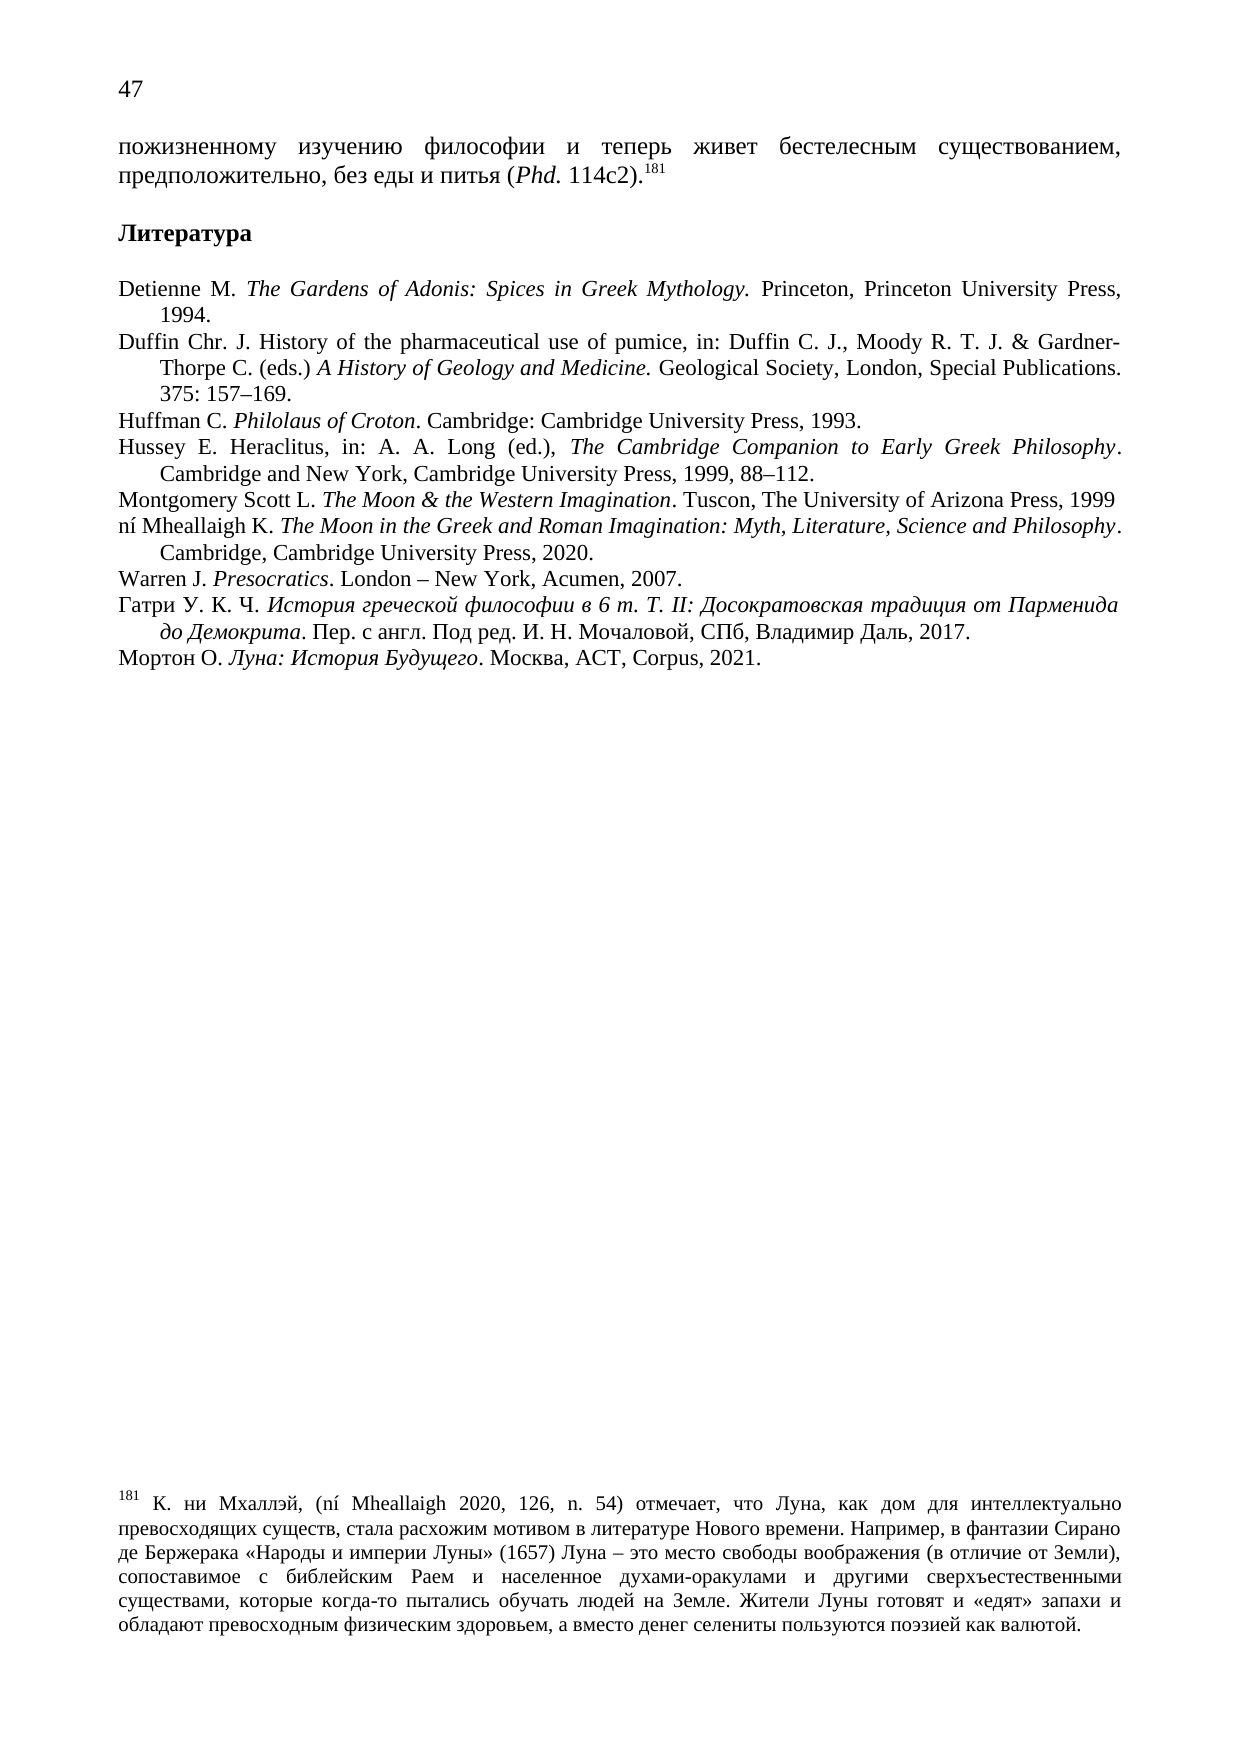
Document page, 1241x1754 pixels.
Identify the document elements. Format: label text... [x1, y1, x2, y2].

text Duffin Chr. J. History of the pharmaceutical use of pumice, in: Duffin C. J., Moody R. T. J. & Gardner-Thorpe C. (eds.) A History of Geology and Medicine. Geological Society, London, Special Publications. 375: 157–169. [118, 328, 1122, 407]
text ní Mheallaigh K. The Moon in the Greek and Roman Imagination: Myth, Literature, Science and Philosophy. Cambridge, Cambridge University Press, 2020. [118, 512, 1122, 565]
text Warren J. Presocratics. London – New York, Acumen, 2007. [118, 565, 1122, 591]
text Montgomery Scott L. The Moon & the Western Imagination. Tuscon, The University of Arizona Press, 1999 [118, 486, 1122, 512]
text Гатри У. К. Ч. История греческой философии в 6 т. Т. II: Досократовская традиция от Парменида до Демокрита. Пер. с англ. Под ред. И. Н. Мочаловой, СПб, Владимир Даль, 2017. [118, 591, 1122, 644]
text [118, 131, 1122, 189]
text Мортон О. Луна: История Будущего. Москва, АСТ, Corpus, 2021. [118, 644, 1122, 670]
text Huffman C. Philolaus of Croton. Cambridge: Cambridge University Press, 1993. [118, 407, 1122, 433]
text Detienne M. The Gardens of Adonis: Spices in Greek Mythology. Princeton, Princeton University Press, 1994. [118, 275, 1122, 328]
text Литература [118, 218, 1122, 246]
text Hussey E. Heraclitus, in: A. A. Long (ed.), The Cambridge Companion to Early Greek Philosophy. Cambridge and New York, Cambridge University Press, 1999, 88–112. [118, 433, 1122, 486]
